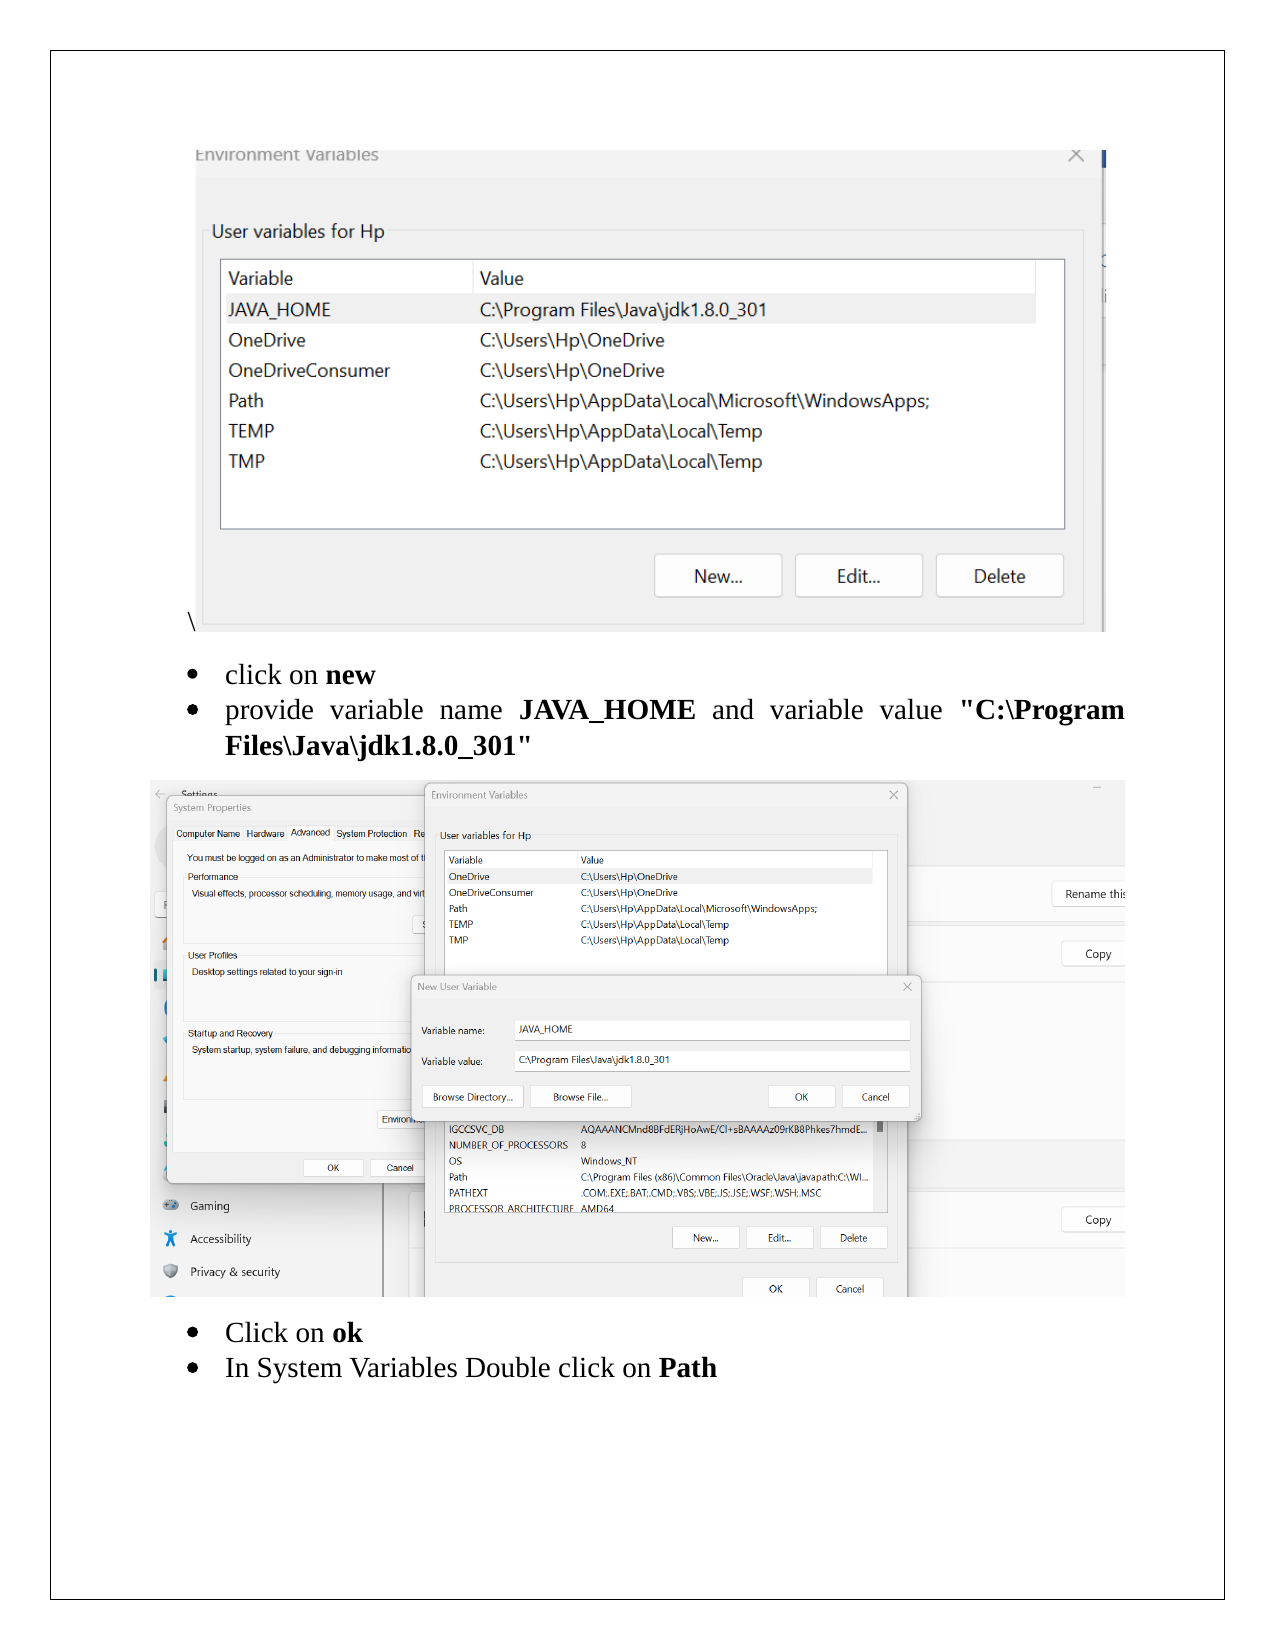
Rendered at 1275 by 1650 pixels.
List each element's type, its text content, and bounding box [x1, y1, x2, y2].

list In System Variables Double click on Path [187, 1351, 1125, 1384]
picture [150, 780, 1125, 1297]
picture [195, 150, 1107, 632]
list provide variable name JAVA_HOME and variable value "C:\Program Files\Java\jdk1.8.0_301" [187, 692, 1125, 762]
list click on new [187, 657, 1125, 690]
list Click on ok [187, 1315, 1125, 1349]
